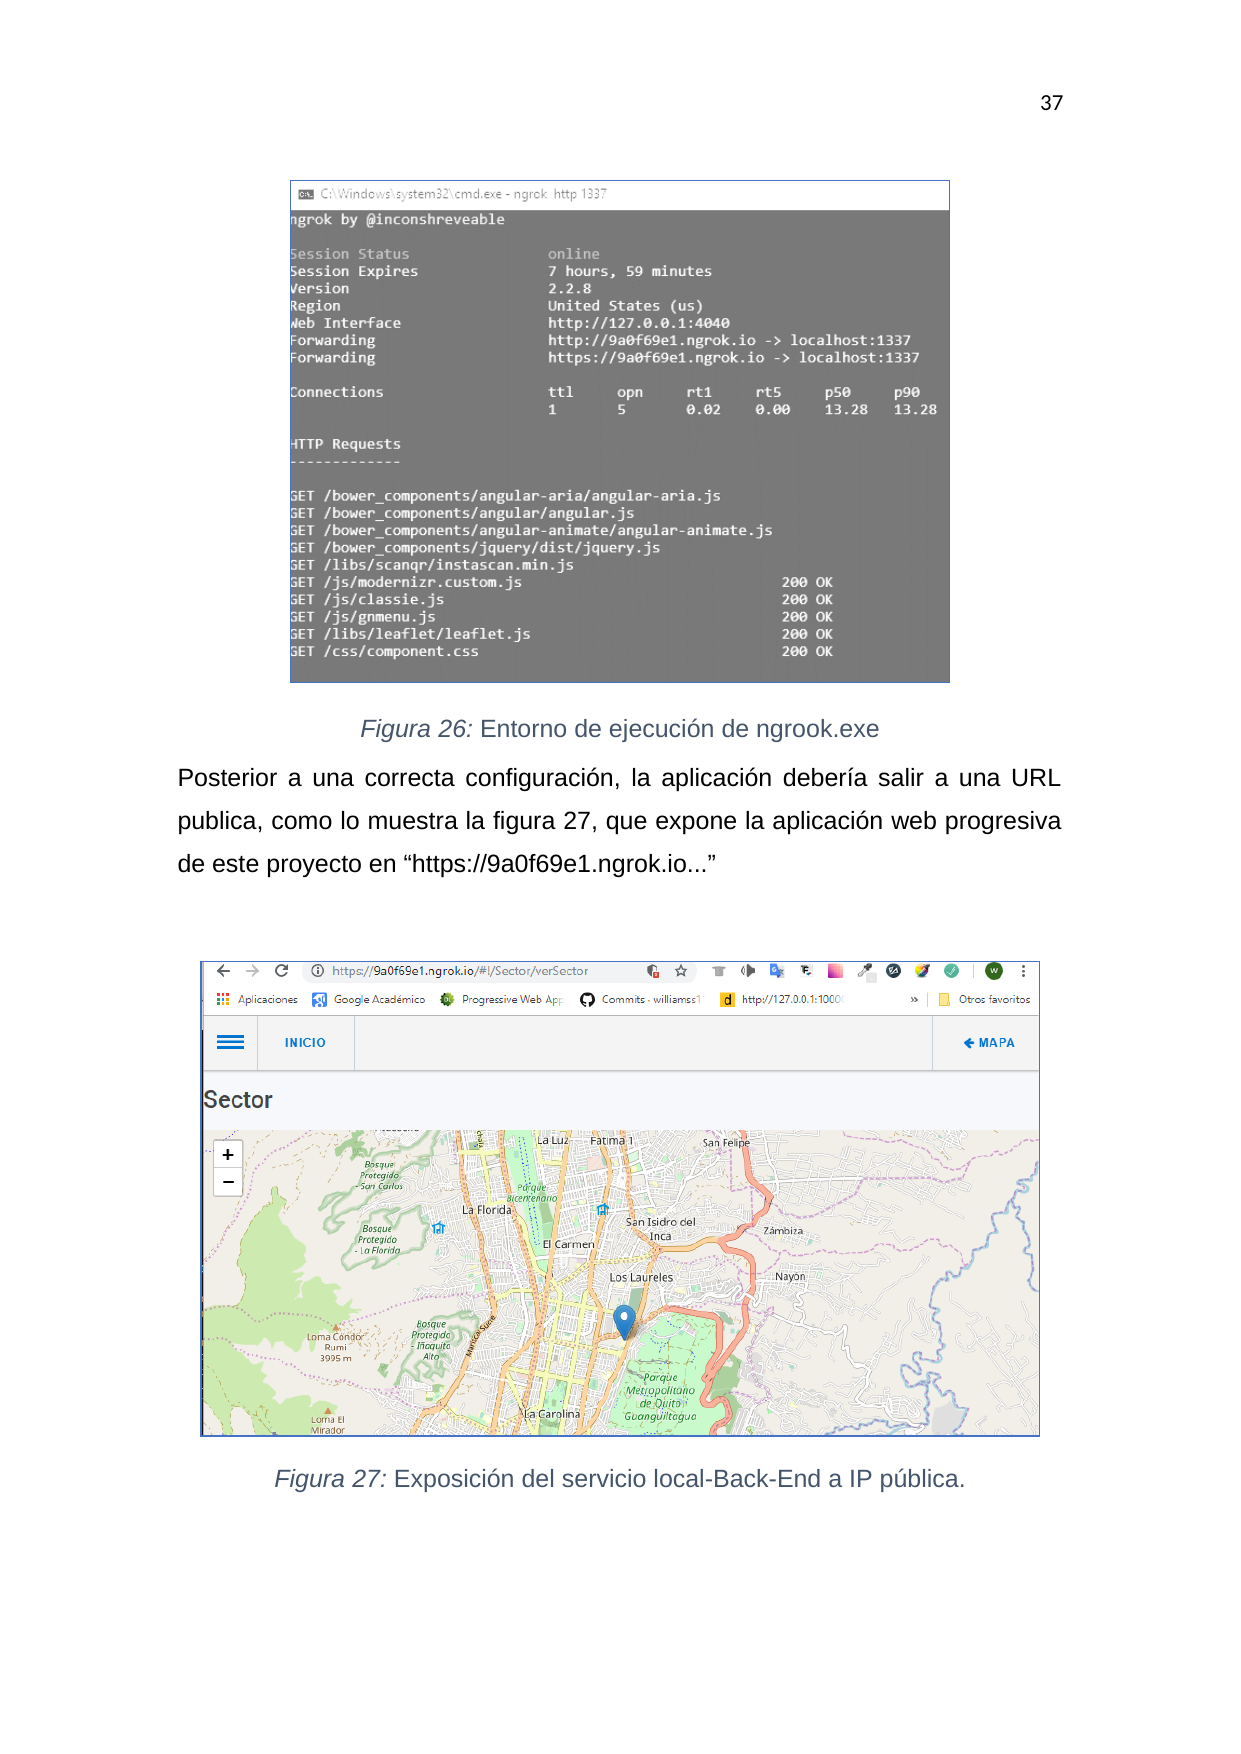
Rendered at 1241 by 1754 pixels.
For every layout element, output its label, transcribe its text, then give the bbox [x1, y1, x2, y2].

text Posterior a una correcta configuración, la aplicación debería salir a una URL publica, como lo muestra la figura 27, que expone la aplicación web progresiva de este proyecto en “https://9a0f69e1.ngrok.io...” [177, 763, 1063, 878]
text Figura 26: Entorno de ejecución de ngrook.exe [177, 713, 1063, 742]
picture [202, 962, 1039, 1435]
text Figura 27: Exposición del servicio local-Back-End a IP pública. [177, 1464, 1063, 1492]
